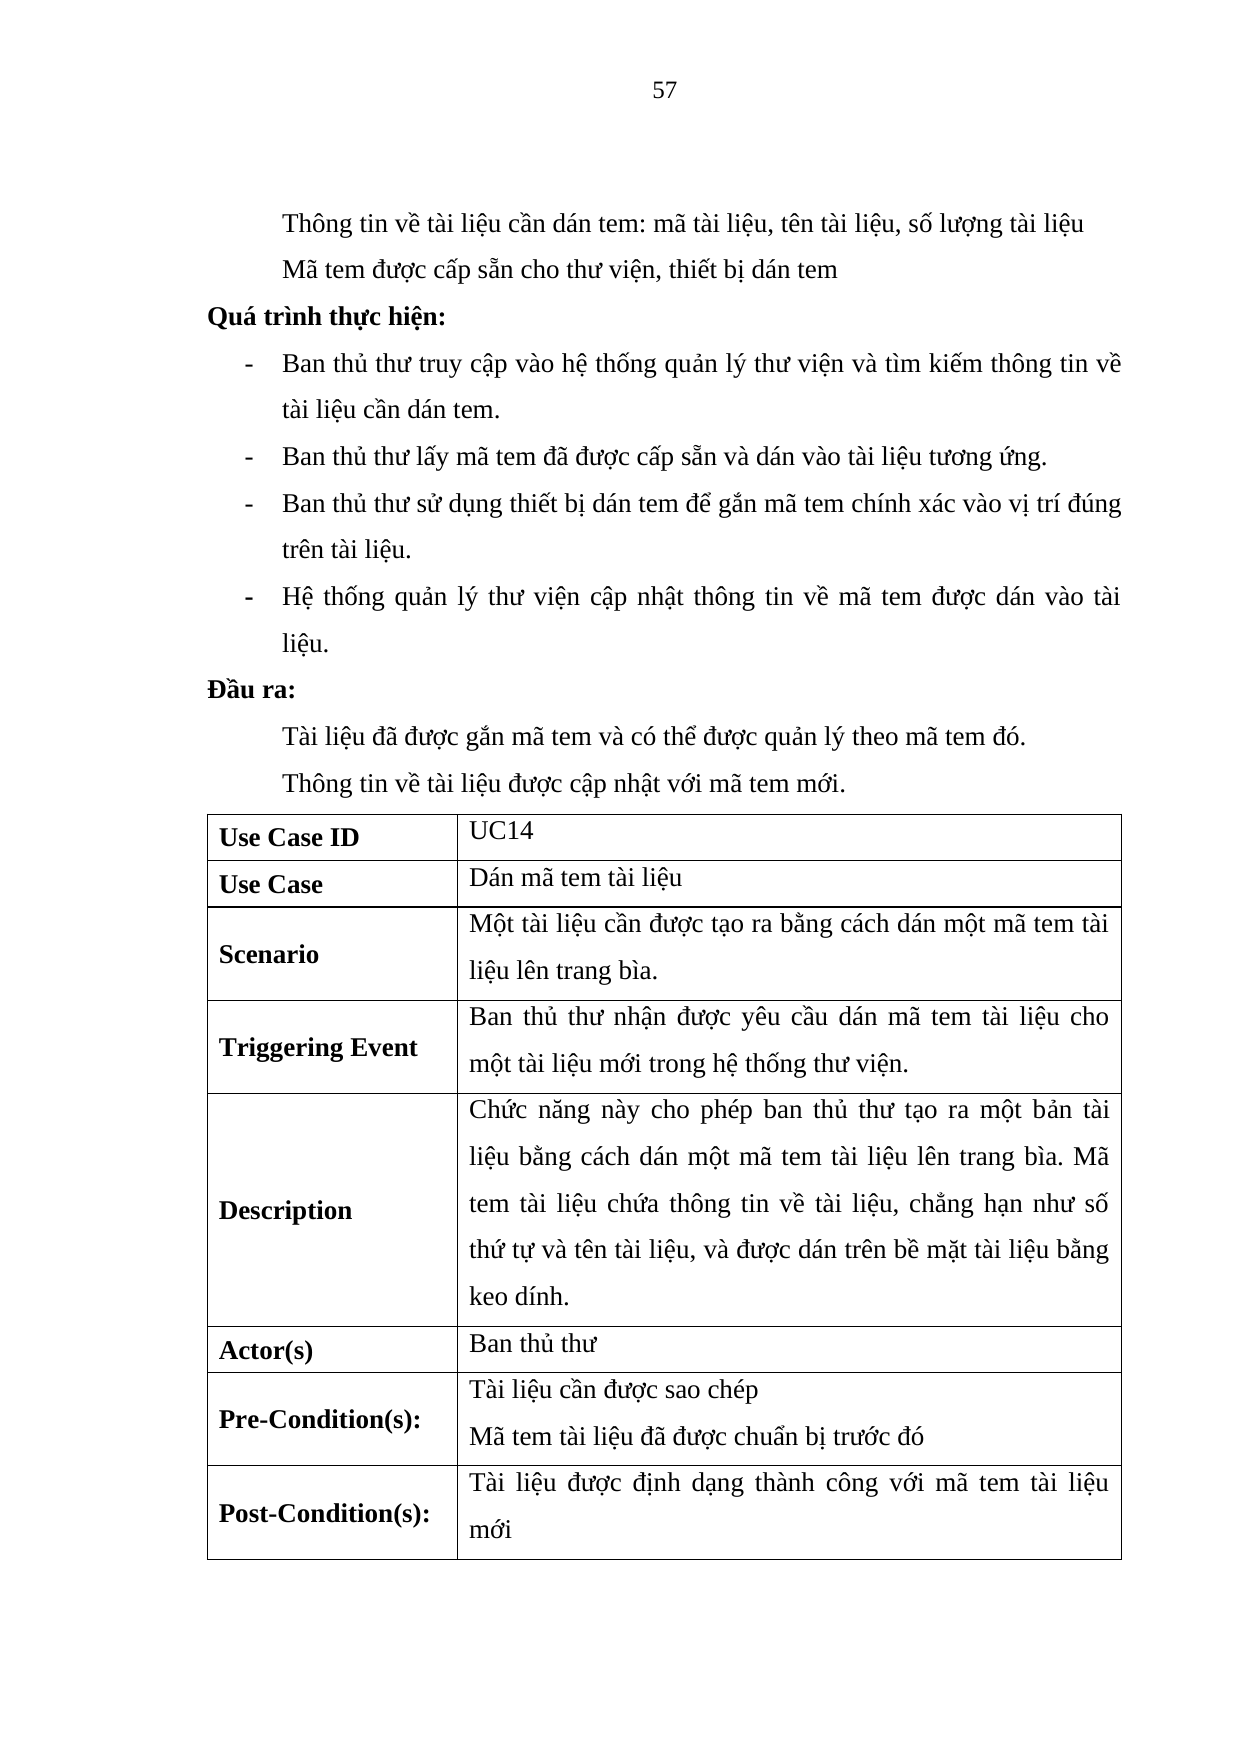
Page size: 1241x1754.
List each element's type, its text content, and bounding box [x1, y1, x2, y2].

table_cell Một tài liệu cần được tạo ra bằng cách dán một mã tem tài liệu lên trang bìa. [458, 908, 1121, 999]
table_header Use Case ID [208, 815, 457, 860]
table_cell Tài liệu cần được sao chép Mã tem tài liệu đã được chuẩn bị trước đó [458, 1373, 1121, 1465]
text Tài liệu đã được gắn mã tem và có thể được quản lý theo mã tem đó. [207, 720, 1122, 751]
list Ban thủ thư truy cập vào hệ thống quản lý thư viện và tìm kiếm thông tin về tài liệu cần dán tem. [244, 347, 1122, 424]
table_cell Ban thủ thư [458, 1327, 1121, 1372]
table_cell Tài liệu được định dạng thành công với mã tem tài liệu mới [458, 1466, 1121, 1558]
table_cell Scenario [208, 908, 457, 999]
list Ban thủ thư lấy mã tem đã được cấp sẵn và dán vào tài liệu tương ứng. [244, 440, 1122, 471]
table_cell Description [208, 1094, 457, 1326]
table_cell Post-Condition(s): [208, 1466, 457, 1558]
table_cell Ban thủ thư nhận được yêu cầu dán mã tem tài liệu cho một tài liệu mới trong hệ thống thư viện. [458, 1001, 1121, 1093]
table_cell Triggering Event [208, 1001, 457, 1093]
table_cell Pre-Condition(s): [208, 1373, 457, 1465]
text Mã tem được cấp sẵn cho thư viện, thiết bị dán tem [207, 253, 1122, 284]
text Quá trình thực hiện: [207, 300, 1122, 331]
table_cell Actor(s) [208, 1327, 457, 1372]
table_cell Use Case [208, 861, 457, 906]
list Hệ thống quản lý thư viện cập nhật thông tin về mã tem được dán vào tài liệu. [244, 580, 1122, 658]
text Đầu ra: [207, 673, 1122, 704]
text Thông tin về tài liệu được cập nhật với mã tem mới. [207, 767, 1122, 798]
text Thông tin về tài liệu cần dán tem: mã tài liệu, tên tài liệu, số lượng tài liệu [207, 207, 1122, 238]
list Ban thủ thư sử dụng thiết bị dán tem để gắn mã tem chính xác vào vị trí đúng trên tài liệu. [244, 487, 1122, 564]
table_cell Dán mã tem tài liệu [458, 861, 1121, 906]
table_header UC14 [458, 815, 1121, 860]
table_cell Chức năng này cho phép ban thủ thư tạo ra một bản tài liệu bằng cách dán một mã tem tài liệu lên trang bìa. Mã tem tài liệu chứa thông tin về tài liệu, chẳng hạn như số thứ tự và tên tài liệu, và được dán trên bề mặt tài liệu bằng keo dính. [458, 1094, 1121, 1326]
